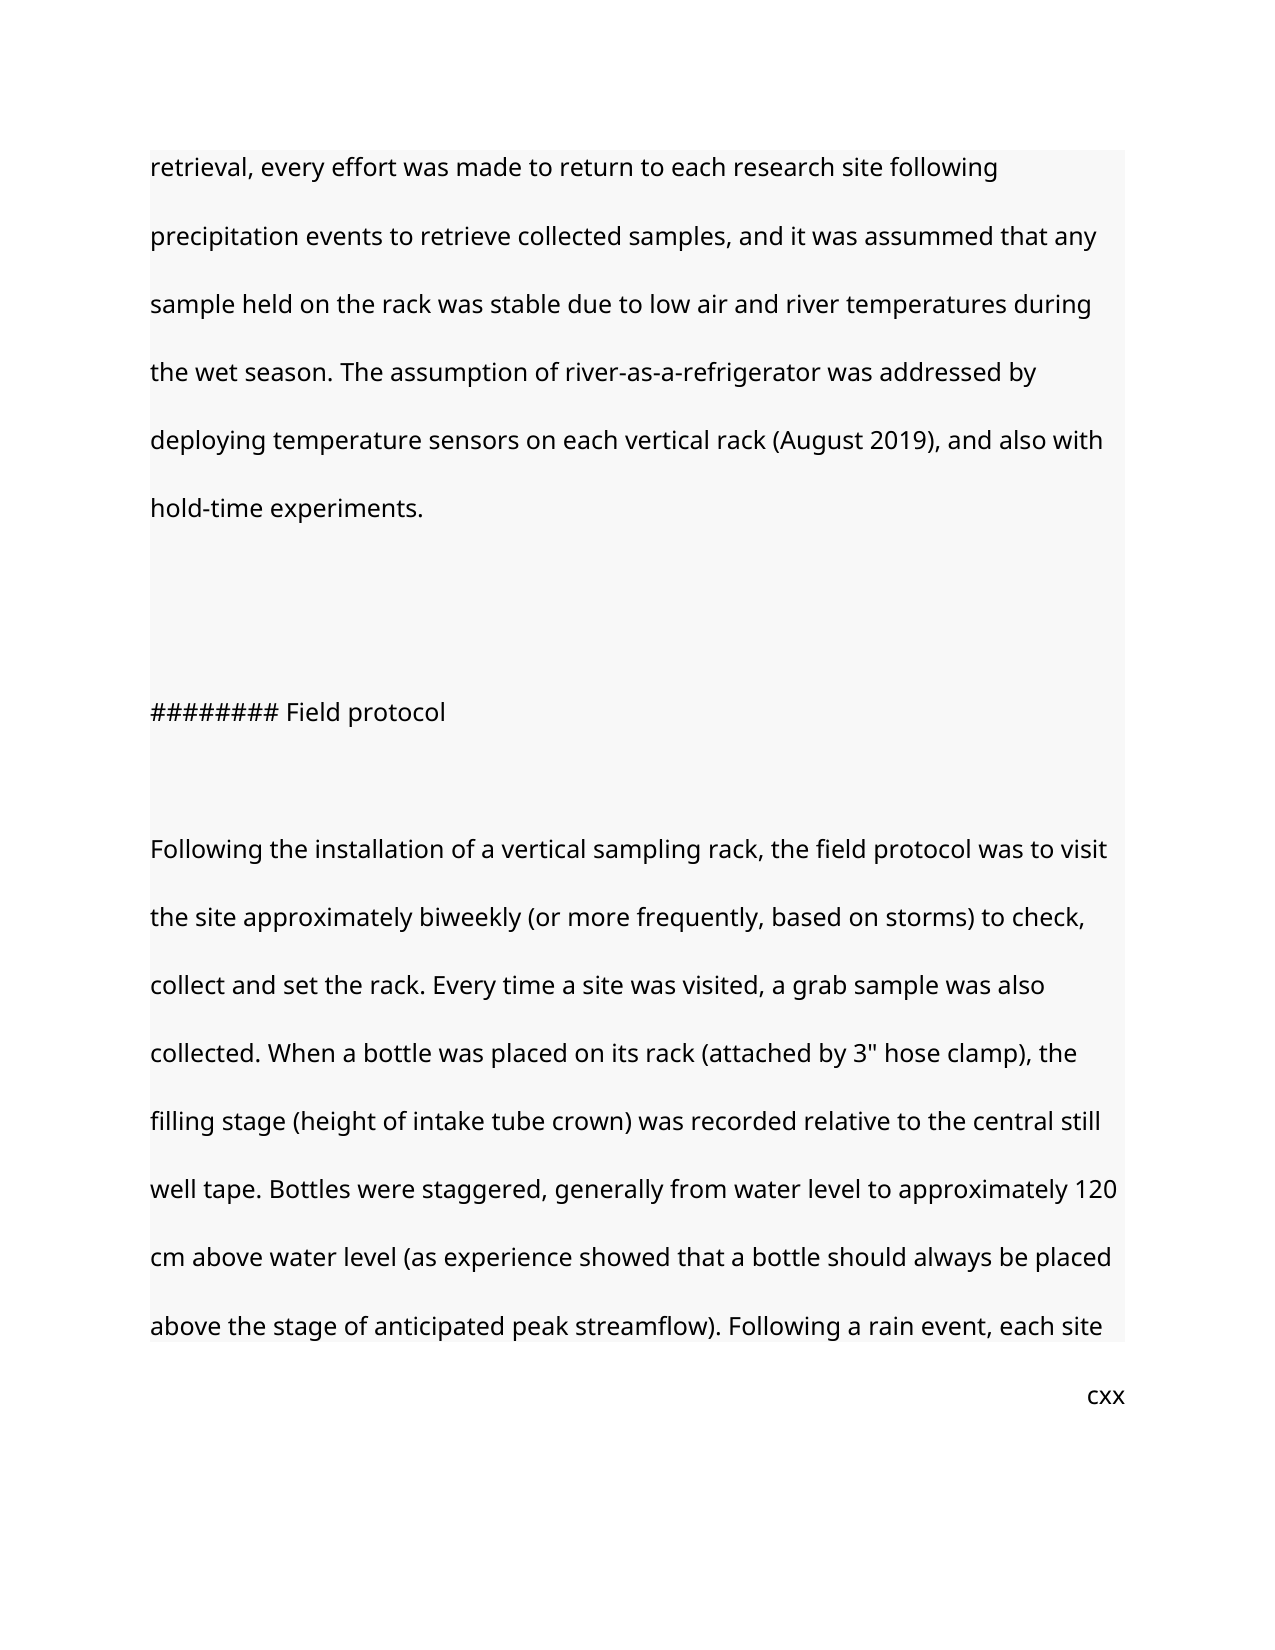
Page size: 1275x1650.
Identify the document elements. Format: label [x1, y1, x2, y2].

text [150, 150, 1125, 1342]
